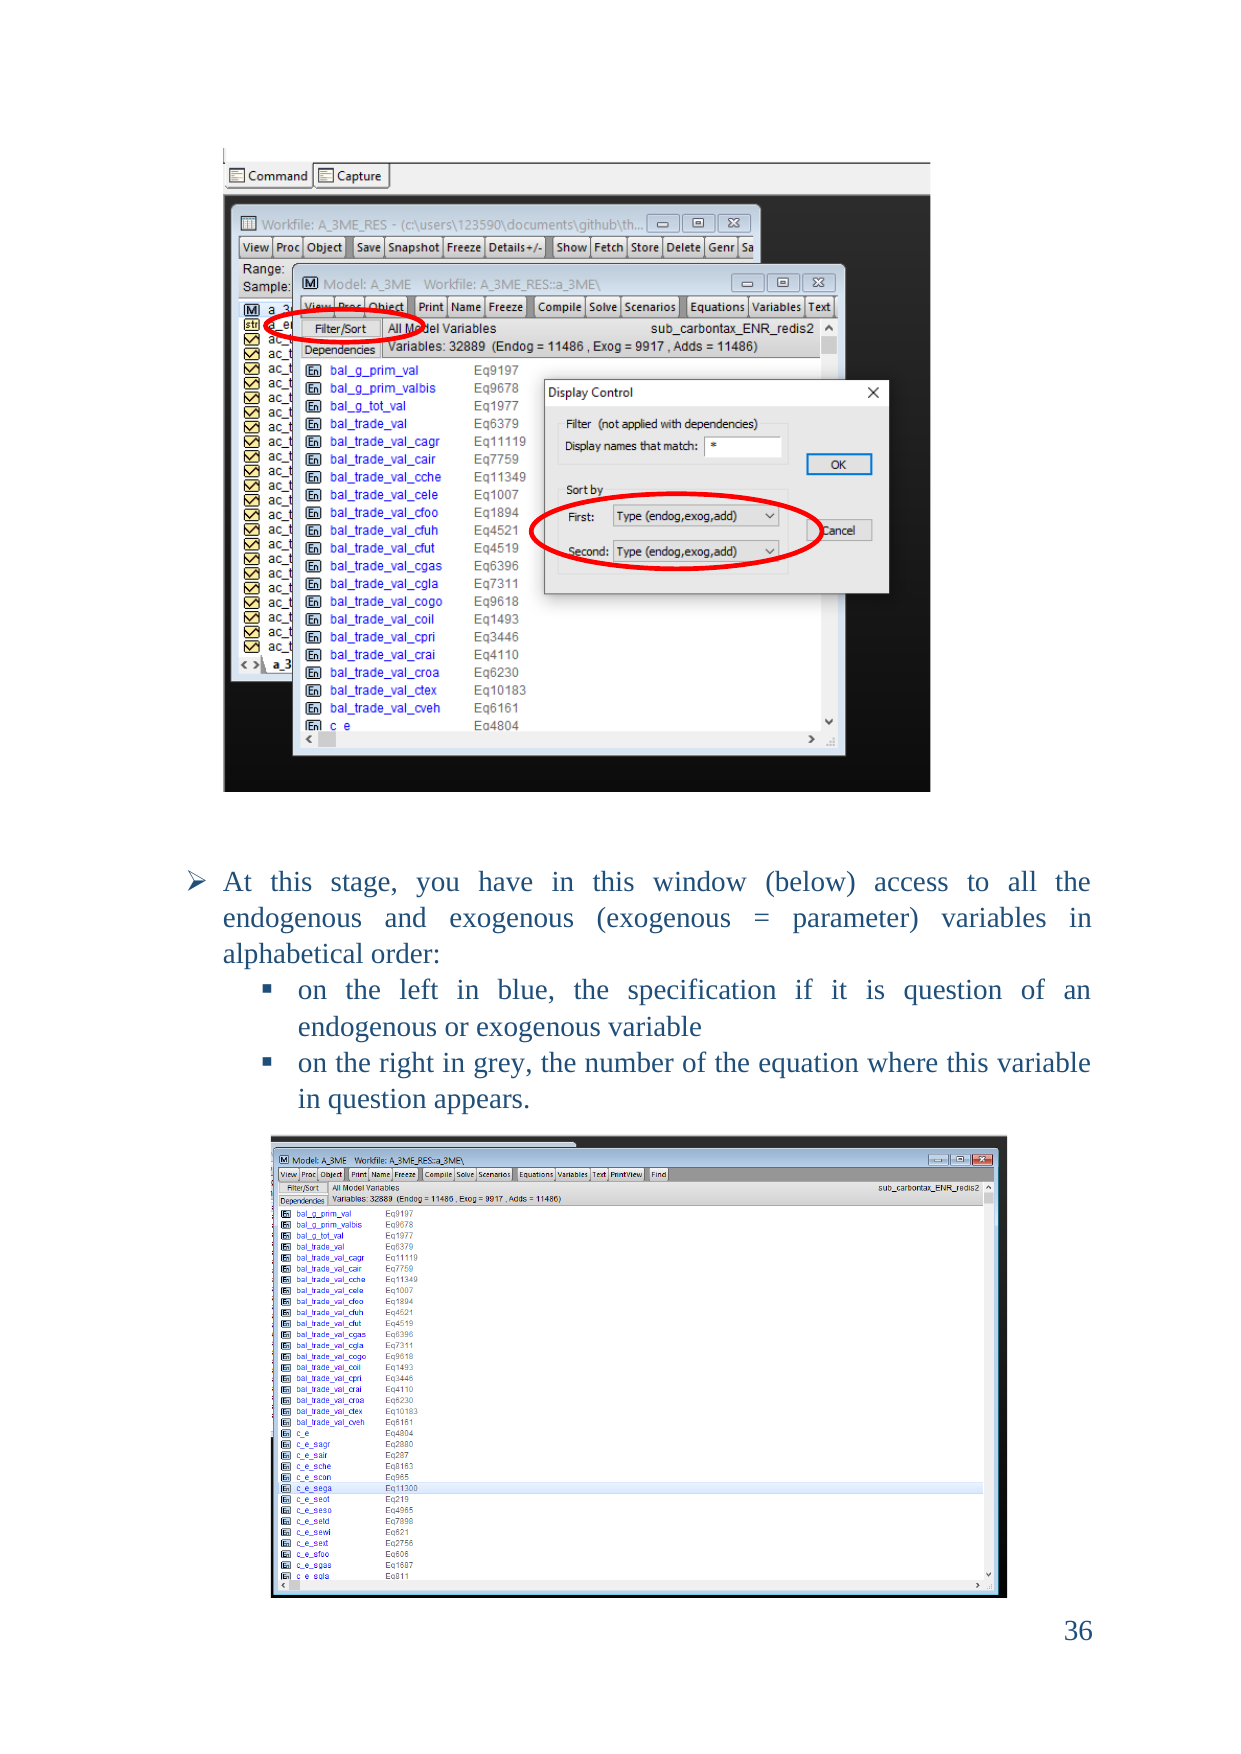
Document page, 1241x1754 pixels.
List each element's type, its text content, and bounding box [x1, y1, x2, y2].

list on the right in grey, the number of the equation where this variable in question appears. [260, 1045, 1093, 1114]
list At this stage, you have in this window (below) access to all the endogenous and exogenous (exogenous = parameter) variables in alphabetical order: [185, 864, 1093, 970]
list on the left in blue, the specification if it is question of an endogenous or exogenous variable [260, 972, 1093, 1042]
